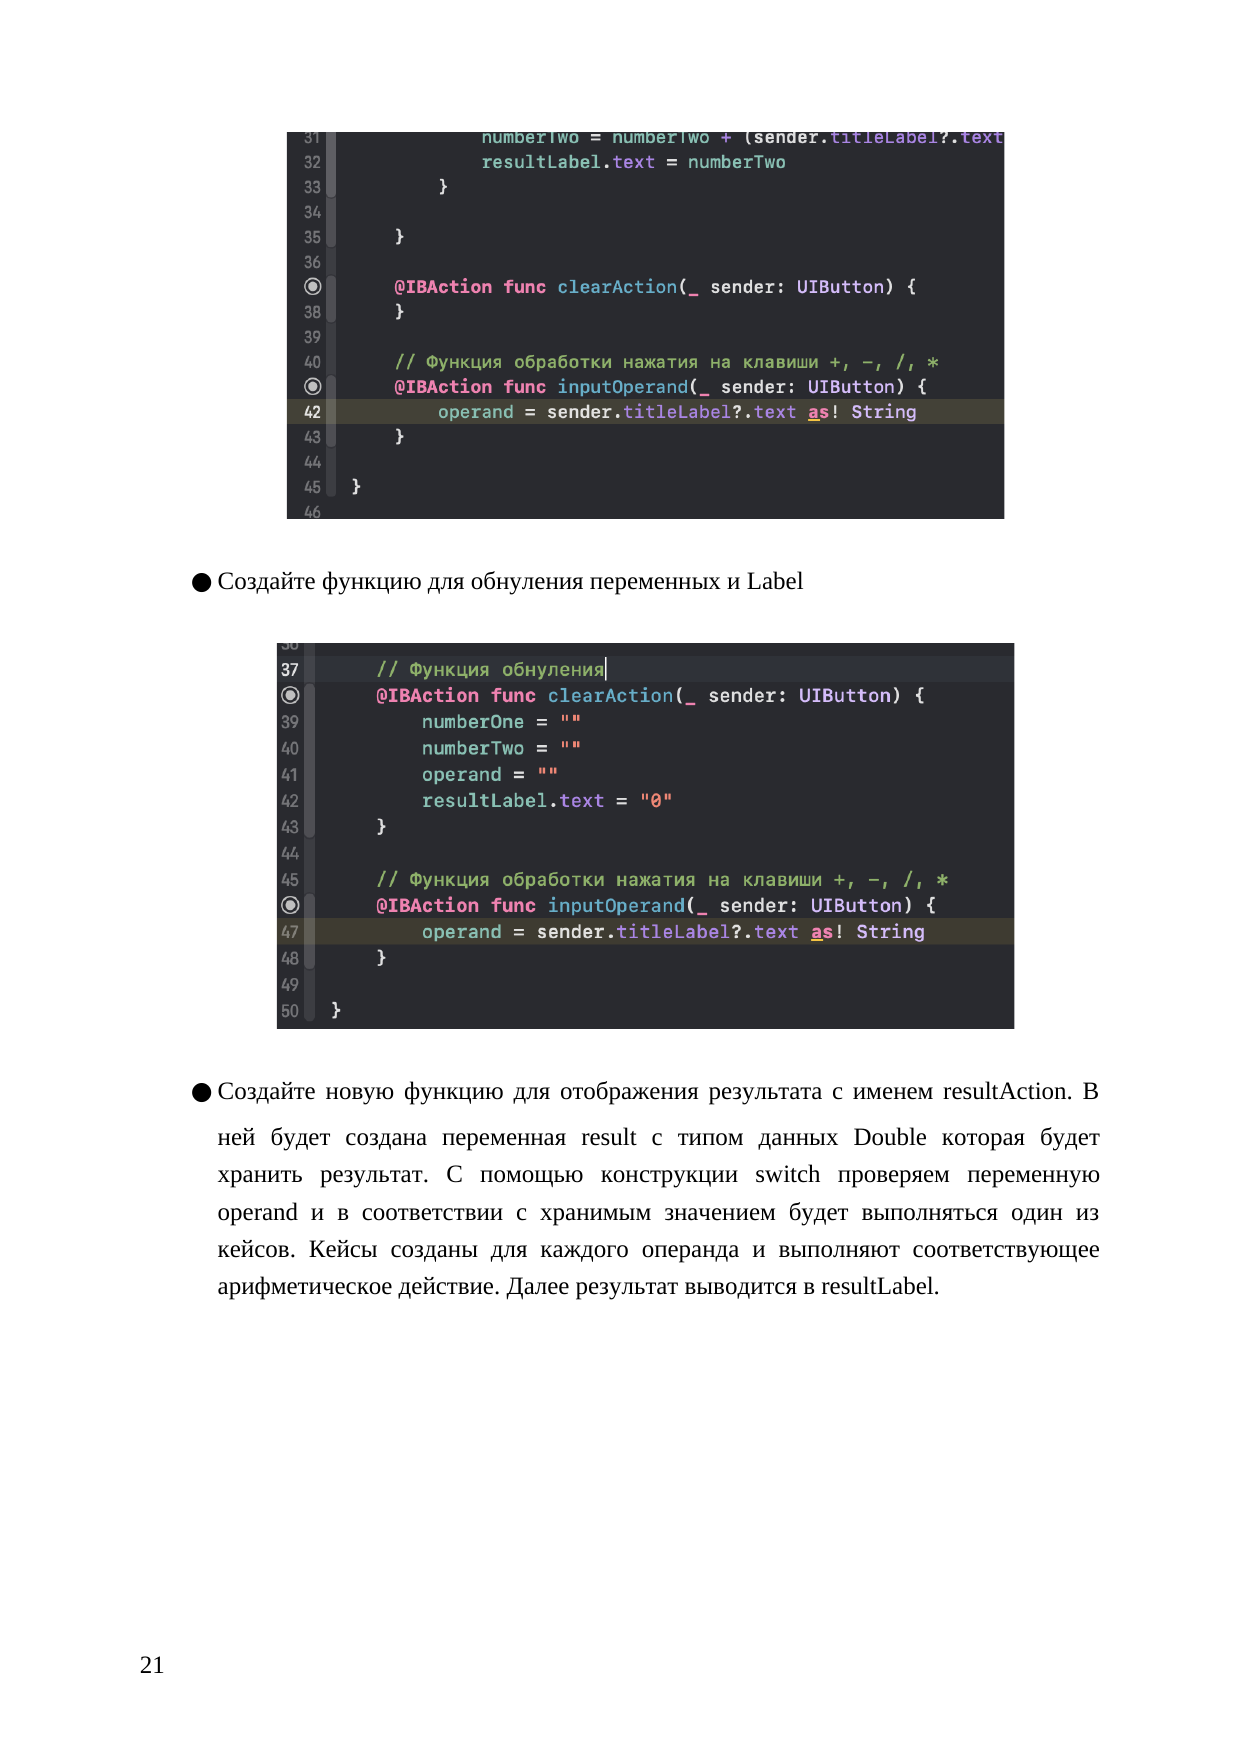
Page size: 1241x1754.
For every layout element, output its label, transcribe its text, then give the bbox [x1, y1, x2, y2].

list Создайте функцию для обнуления переменных и Label [191, 552, 1101, 603]
picture [286, 132, 1005, 519]
list Создайте новую функцию для отображения результата с именем resultAction. В ней будет создана переменная result с типом данных Double которая будет хранить результат. С помощью конструкции switch проверяем переменную operand и в соответствии с хранимым значением будет выполняться один из кейсов. Кейсы созданы для каждого операнда и выполняют соответствующее арифметическое действие. Далее результат выводится в resultLabel. [191, 1062, 1101, 1300]
picture [276, 643, 1015, 1029]
